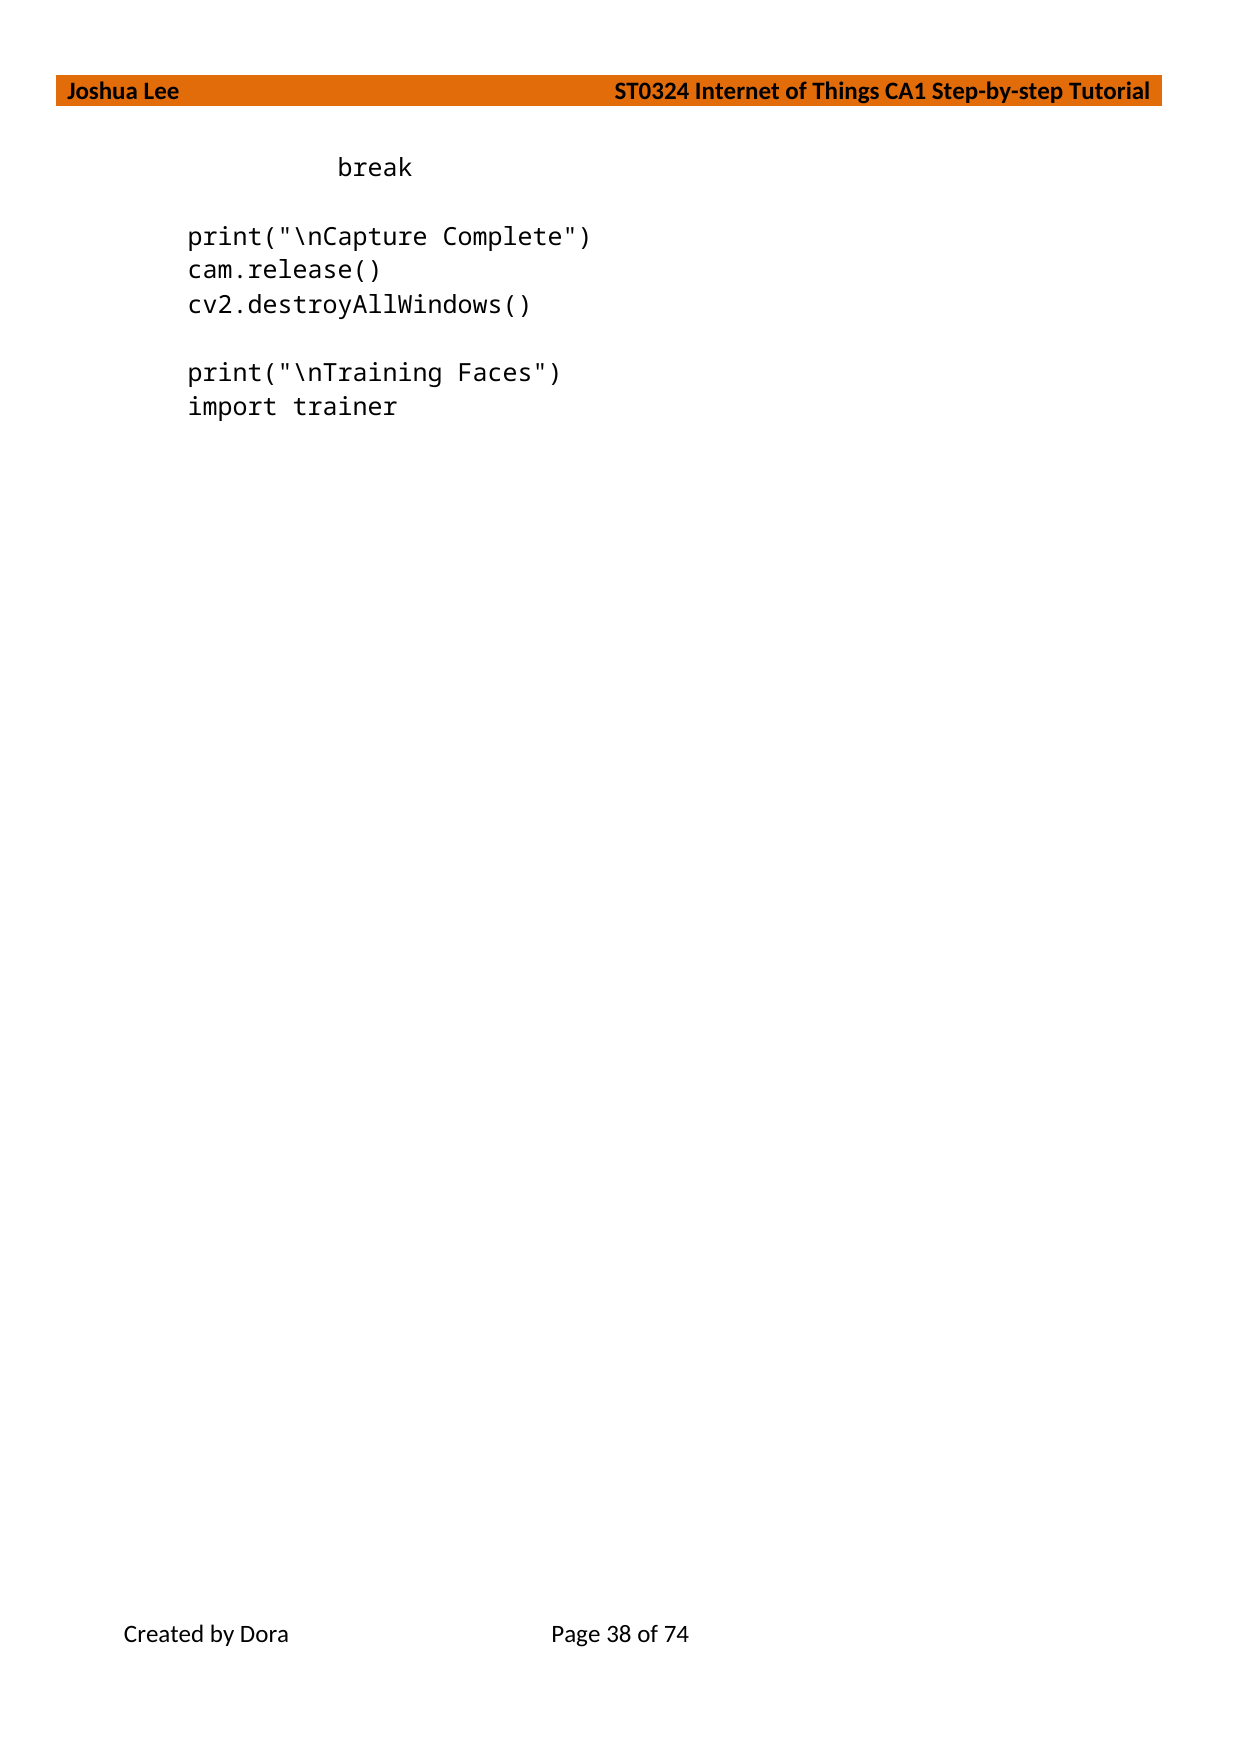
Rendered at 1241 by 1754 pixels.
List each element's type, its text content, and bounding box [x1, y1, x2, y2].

text import trainer [112, 388, 1128, 422]
text break [112, 150, 1128, 184]
text print("\nCapture Complete") [112, 218, 1128, 252]
text print("\nTraining Faces") [112, 354, 1128, 388]
text cam.release() [112, 252, 1128, 286]
text cv2.destroyAllWindows() [112, 286, 1128, 320]
